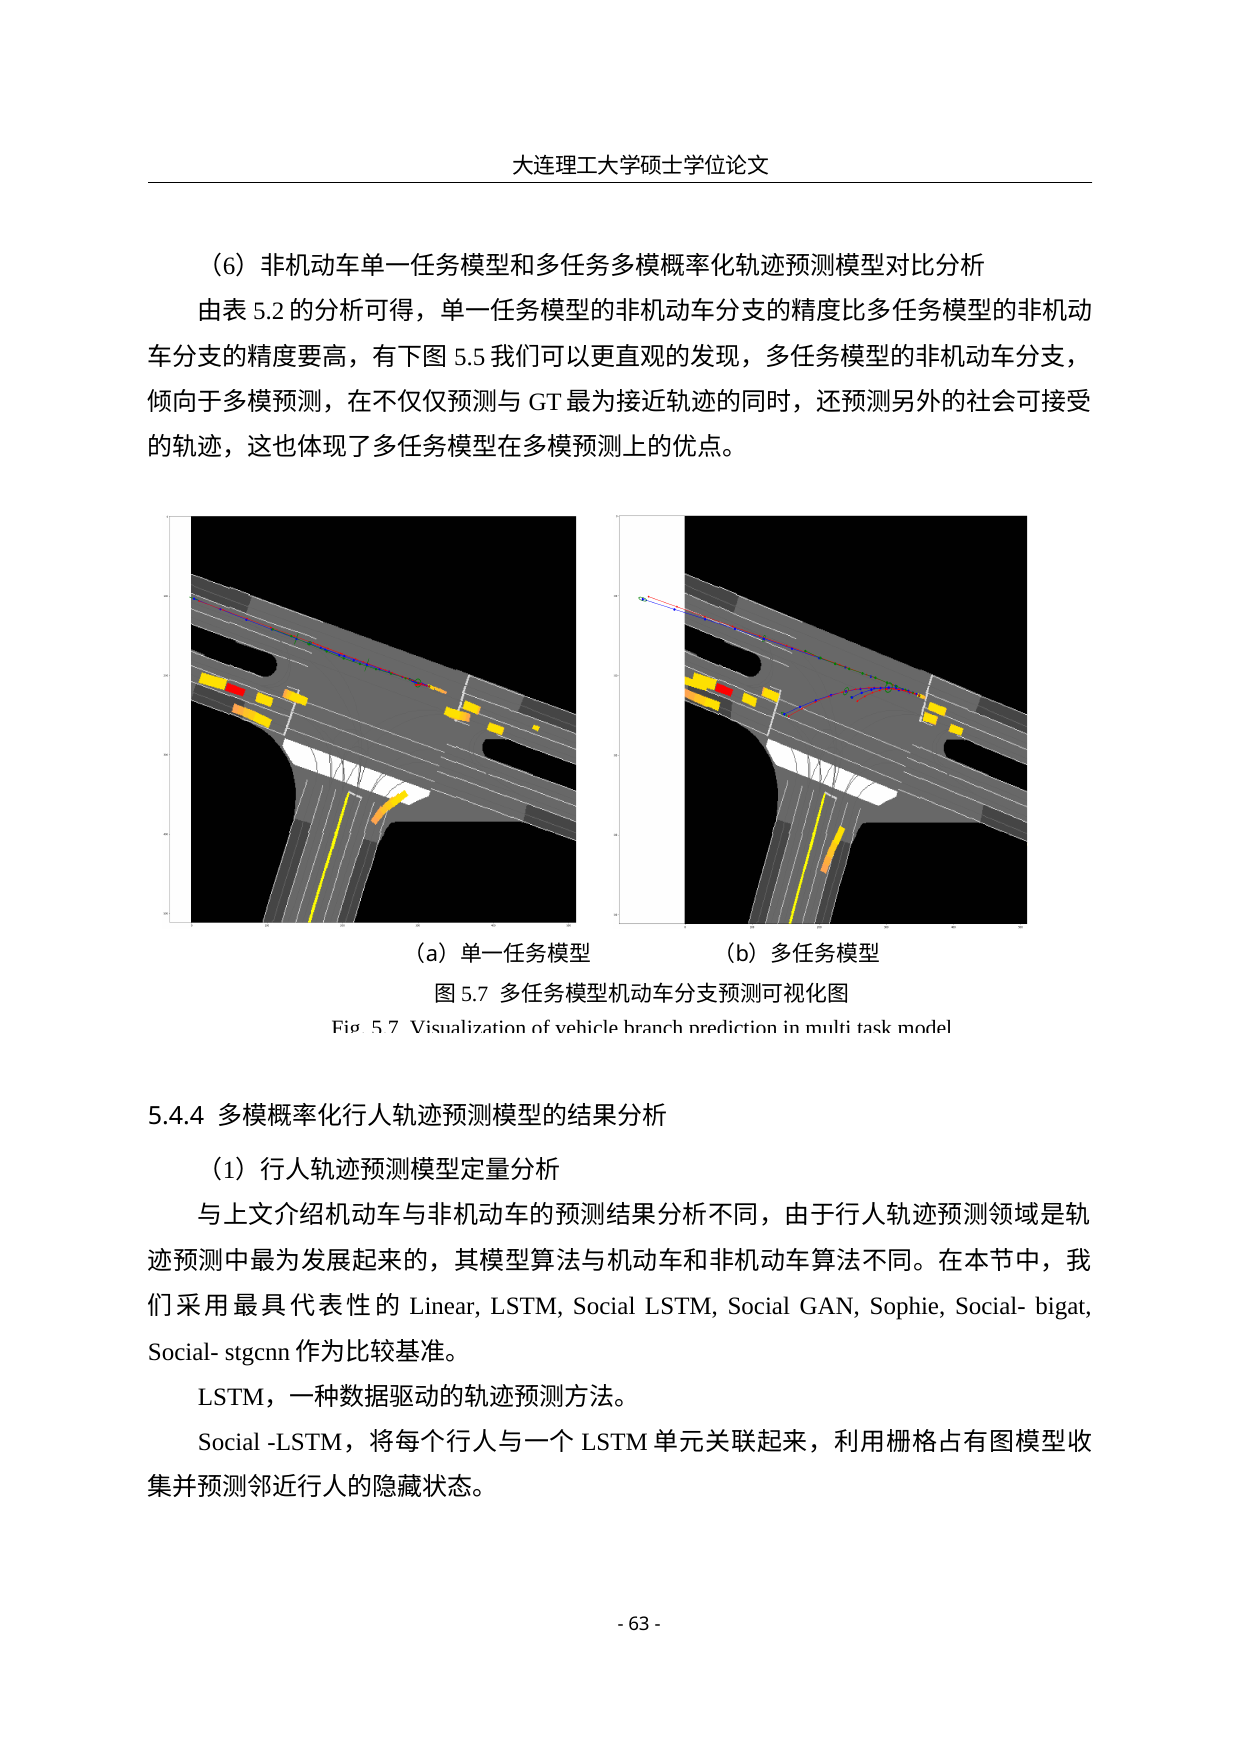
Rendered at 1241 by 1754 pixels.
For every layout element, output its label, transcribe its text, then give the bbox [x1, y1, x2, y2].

text Social -LSTM，将每个行人与一个LSTM单元关联起来，利用栅格占有图模型收集并预测邻近行人的隐藏状态。 [148, 1422, 1092, 1503]
text 由表5.2的分析可得，单一任务模型的非机动车分支的精度比多任务模型的非机动车分支的精度要高，有下图5.5我们可以更直观的发现，多任务模型的非机动车分支，倾向于多模预测，在不仅仅预测与GT最为接近轨迹的同时，还预测另外的社会可接受的轨迹，这也体现了多任务模型在多模预测上的优点。 [148, 291, 1092, 463]
text LSTM，一种数据驱动的轨迹预测方法。 [148, 1376, 1092, 1412]
text （6）非机动车单一任务模型和多任务多模概率化轨迹预测模型对比分析 [148, 246, 1092, 282]
picture [613, 515, 1028, 929]
picture [162, 515, 577, 929]
text 与上文介绍机动车与非机动车的预测结果分析不同，由于行人轨迹预测领域是轨迹预测中最为发展起来的，其模型算法与机动车和非机动车算法不同。在本节中，我们采用最具代表性的Linear, LSTM, Social LSTM, Social GAN, Sophie, Social- bigat, Social- stgcnn作为比较基准。 [148, 1195, 1092, 1367]
text （1）行人轨迹预测模型定量分析 [148, 1150, 1092, 1186]
subtitle 5.4.4 多模概率化行人轨迹预测模型的结果分析 [148, 1095, 1092, 1132]
